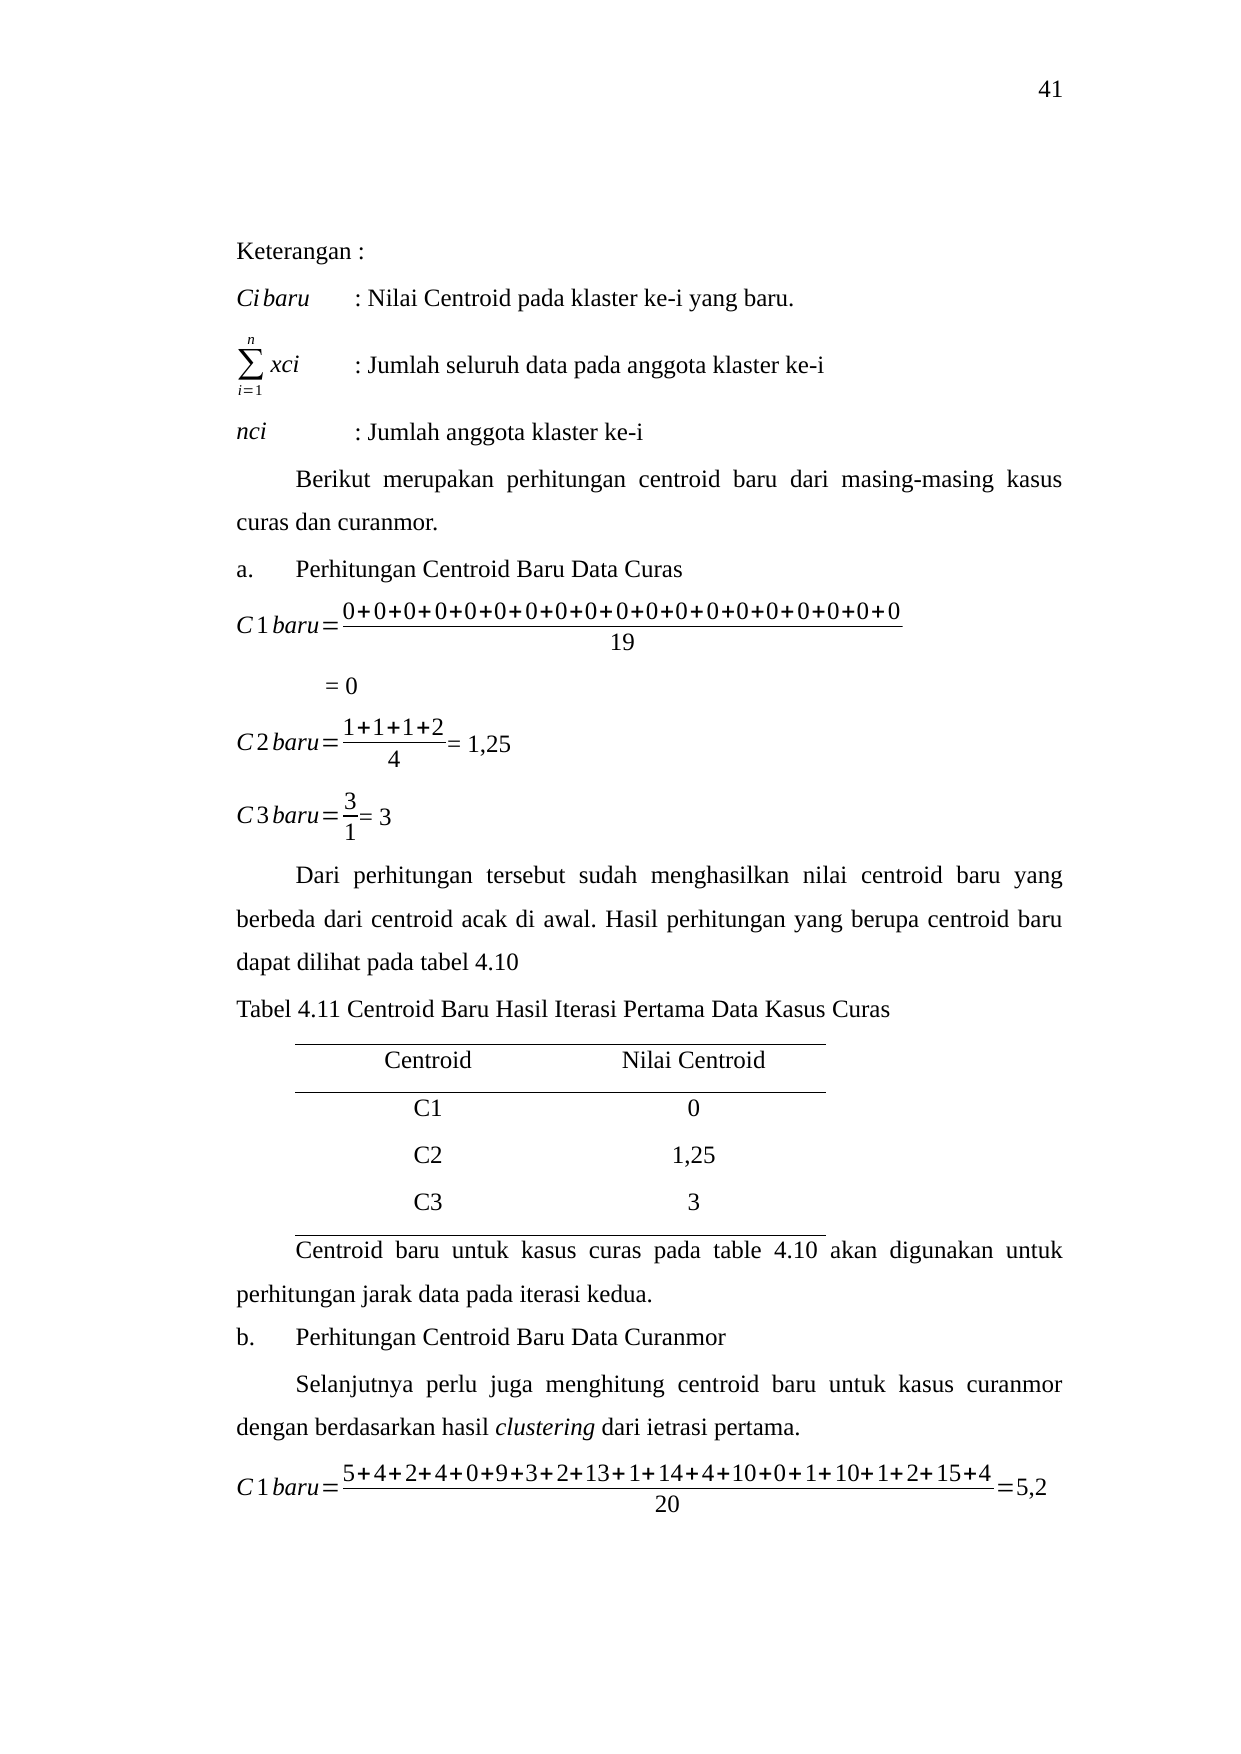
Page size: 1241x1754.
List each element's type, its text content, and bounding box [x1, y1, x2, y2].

table_cell 0 [561, 1093, 826, 1140]
table_cell C2 [295, 1140, 561, 1187]
table_header Centroid [295, 1045, 561, 1092]
text : Nilai Centroid pada klaster ke-i yang baru. [236, 283, 1063, 312]
text Berikut merupakan perhitungan centroid baru dari masing-masing kasus curas dan curanmor. [236, 464, 1063, 536]
text : Jumlah seluruh data pada anggota klaster ke-i [236, 331, 1063, 398]
table_header Nilai Centroid [561, 1045, 826, 1092]
list Perhitungan Centroid Baru Data Curas [236, 554, 1063, 583]
text Keterangan : [236, 236, 1063, 265]
table_cell C3 [295, 1188, 561, 1234]
text Selanjutnya perlu juga menghitung centroid baru untuk kasus curanmor dengan berdasarkan hasil clustering dari ietrasi pertama. [236, 1369, 1063, 1441]
list = 3 [236, 787, 1063, 846]
text : Jumlah anggota klaster ke-i [236, 417, 1063, 445]
table_cell C1 [295, 1093, 561, 1140]
table_cell 1,25 [561, 1140, 826, 1187]
table_cell 3 [561, 1188, 826, 1234]
list Dari perhitungan tersebut sudah menghasilkan nilai centroid baru yang berbeda dari centroid acak di awal. Hasil perhitungan yang berupa centroid baru dapat dilihat pada tabel 4.10 [236, 861, 1063, 976]
list = 0 [236, 671, 1063, 699]
list Perhitungan Centroid Baru Data Curanmor [236, 1322, 1063, 1351]
list Centroid baru untuk kasus curas pada table 4.10 akan digunakan untuk perhitungan jarak data pada iterasi kedua. [236, 1236, 1063, 1307]
list = 1,25 [236, 714, 1063, 773]
